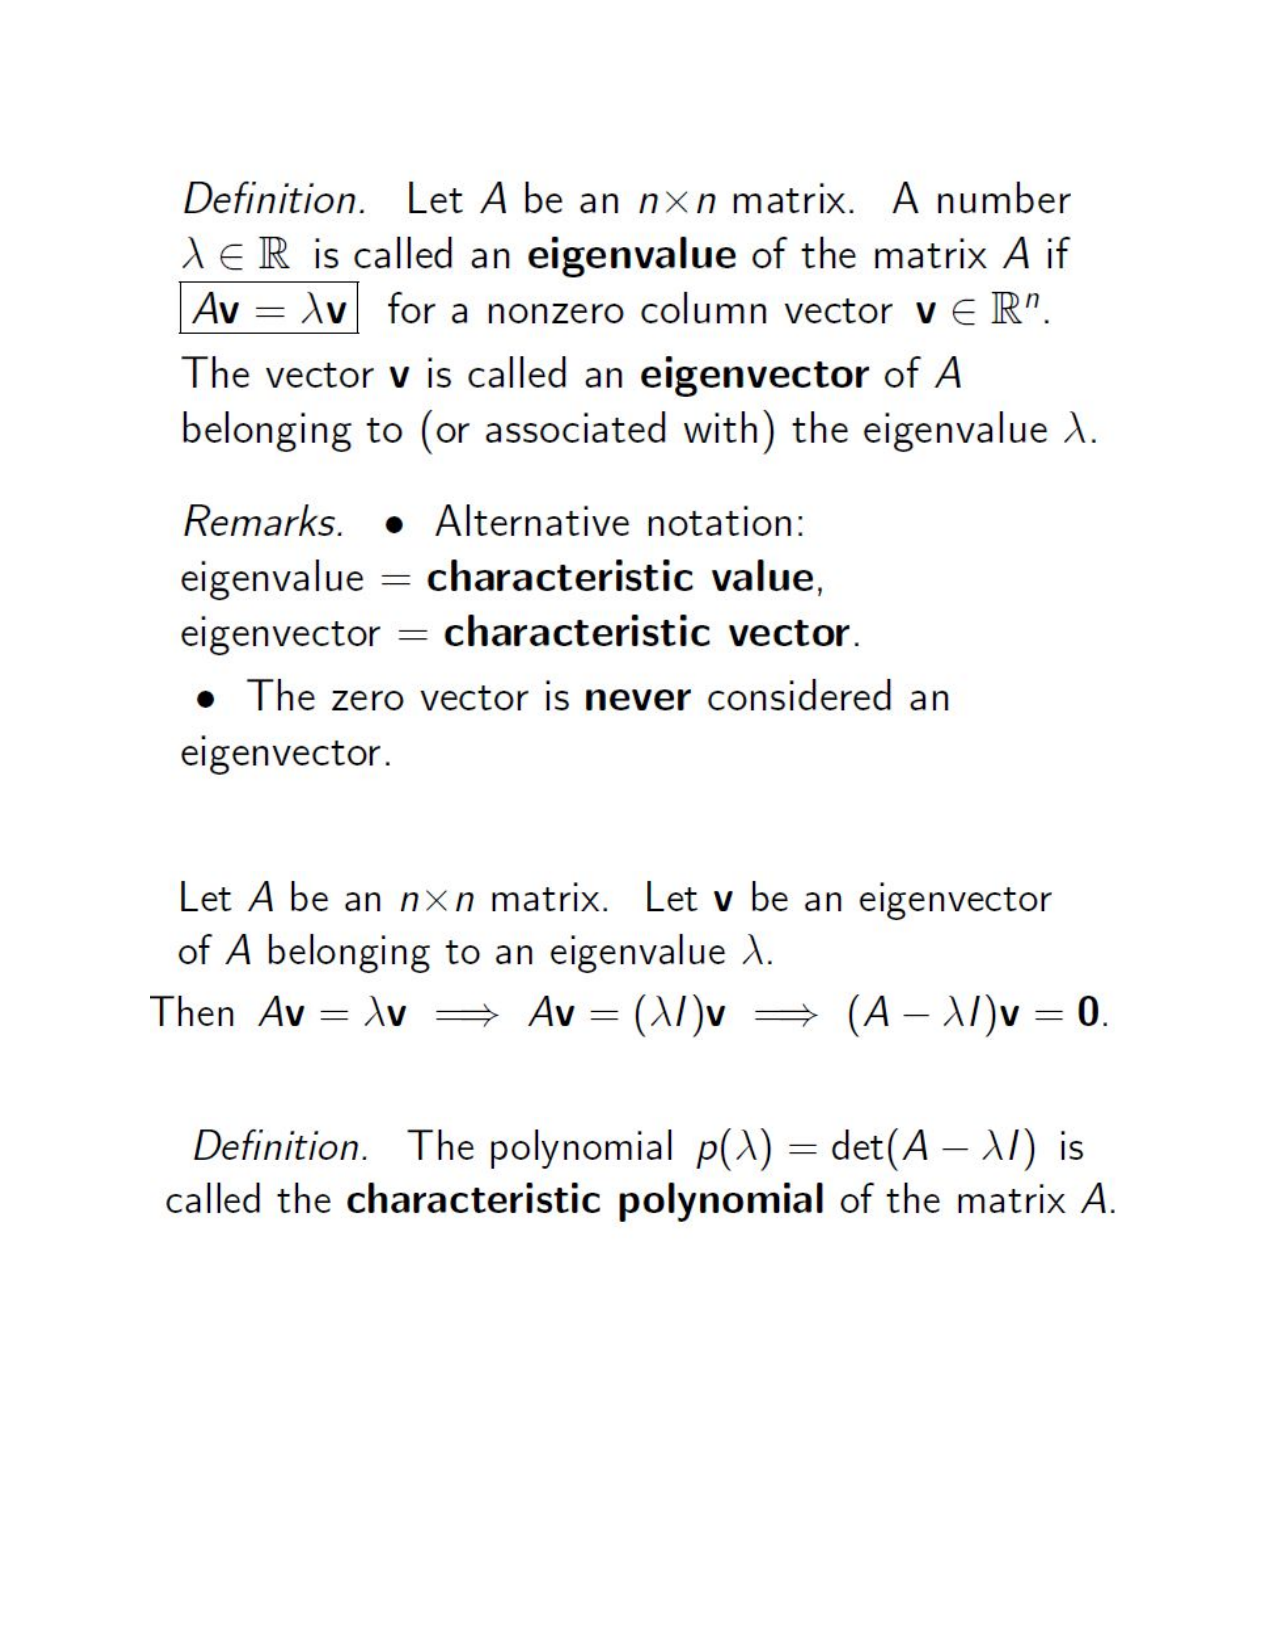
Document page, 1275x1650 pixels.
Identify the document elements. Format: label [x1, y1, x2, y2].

picture [150, 871, 1125, 1040]
picture [150, 1117, 1125, 1246]
picture [150, 150, 1125, 847]
